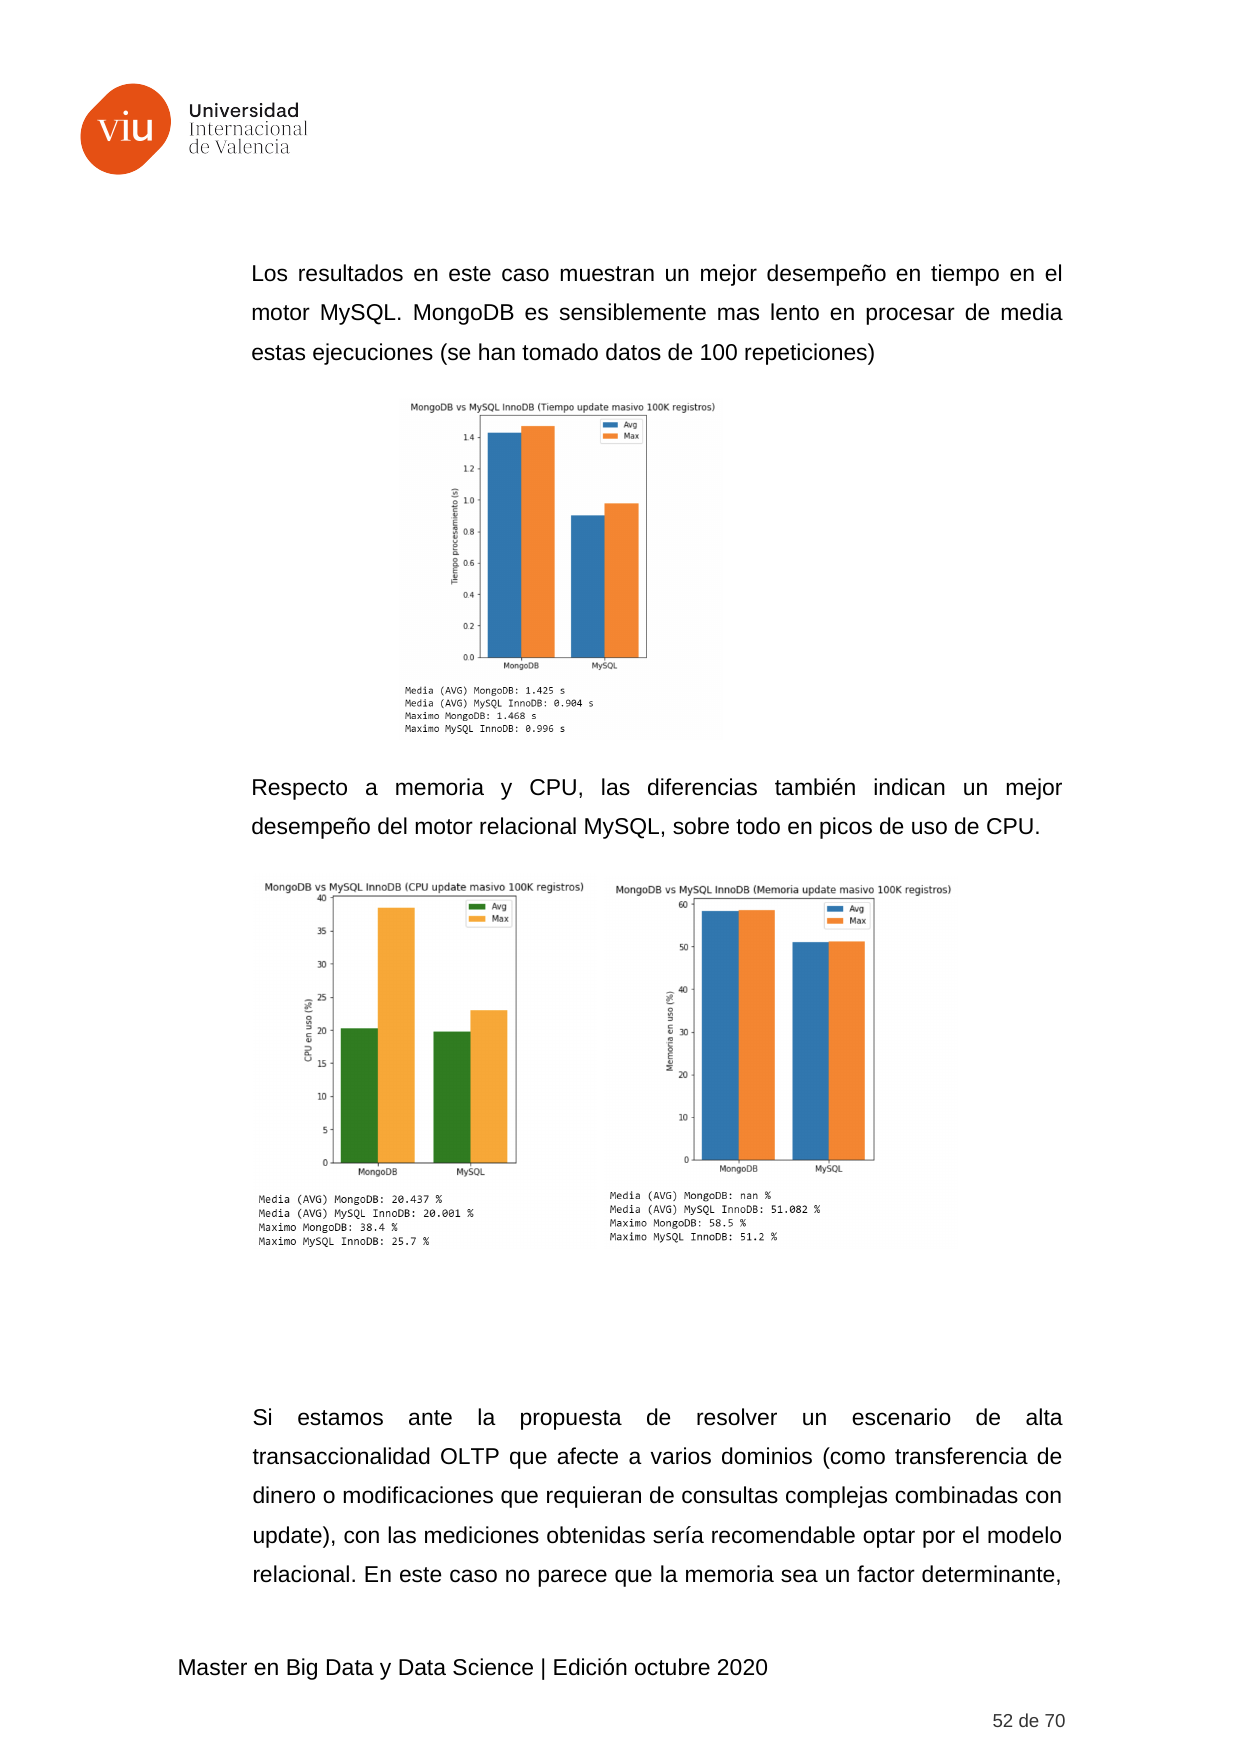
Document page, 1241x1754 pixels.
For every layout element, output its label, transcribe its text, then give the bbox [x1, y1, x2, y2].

picture [59, 62, 329, 197]
text Respecto a memoria y CPU, las diferencias también indican un mejor desempeño del motor relacional MySQL, sobre todo en picos de uso de CPU. [251, 774, 1063, 839]
picture [398, 398, 723, 740]
text Los resultados en este caso muestran un mejor desempeño en tiempo en el motor MySQL. MongoDB es sensiblemente mas lento en procesar de media estas ejecuciones (se han tomado datos de 100 repeticiones) [251, 259, 1063, 365]
picture [603, 876, 958, 1249]
picture [252, 873, 598, 1249]
